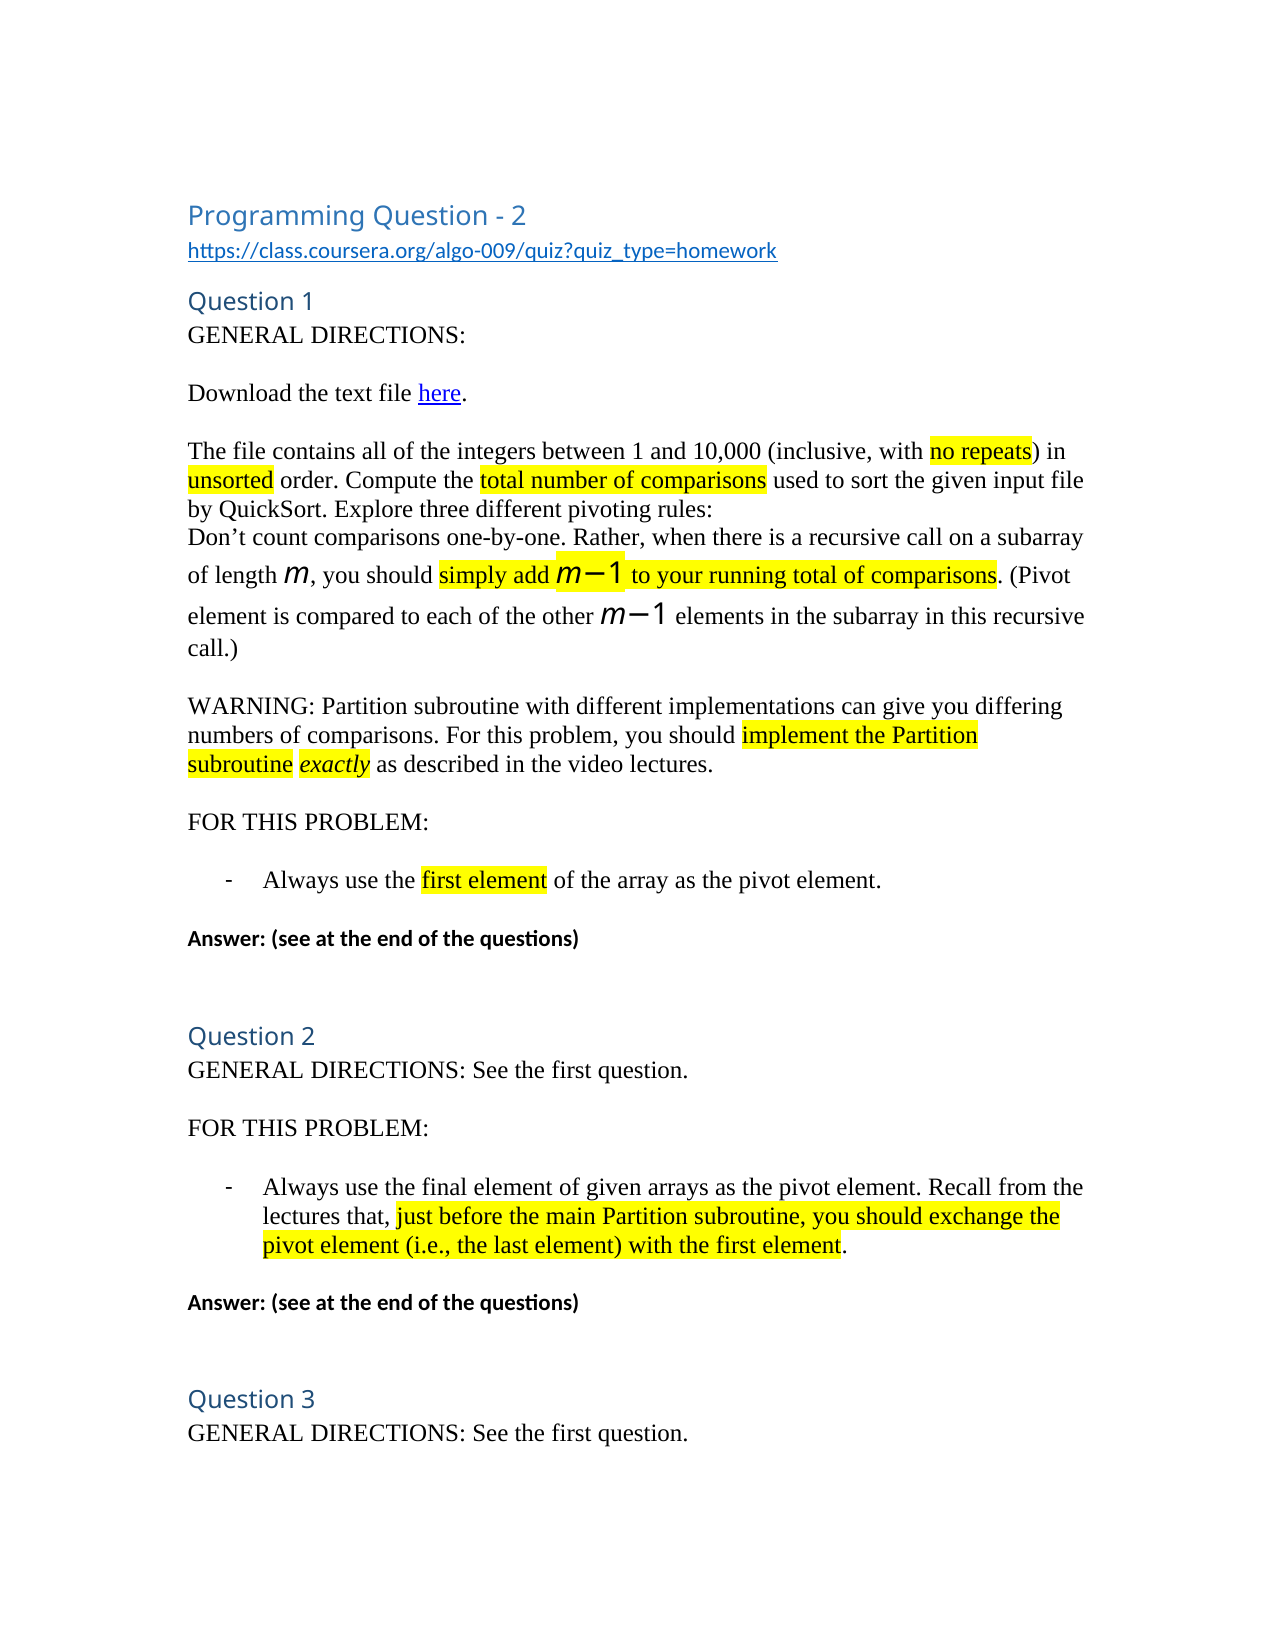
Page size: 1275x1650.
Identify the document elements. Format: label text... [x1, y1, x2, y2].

text https://class.coursera.org/algo-009/quiz?quiz_type=homework [187, 237, 1087, 265]
text Answer: (see at the end of the questions) [187, 924, 1087, 952]
text FOR THIS PROBLEM: [187, 1113, 1087, 1142]
text FOR THIS PROBLEM: [187, 807, 1087, 836]
text Answer: (see at the end of the questions) [187, 1288, 1087, 1316]
list Always use the first element of the array as the pivot element. [225, 865, 1087, 895]
text GENERAL DIRECTIONS: [187, 320, 1087, 349]
list Always use the final element of given arrays as the pivot element. Recall from the lectures that, just before the main Partition subroutine, you should exchange the pivot element (i.e., the last element) with the first element. [225, 1171, 1087, 1259]
text GENERAL DIRECTIONS: See the first question. [187, 1055, 1087, 1084]
text Download the text file here. [187, 378, 1087, 407]
subtitle Question 2 [187, 1018, 1087, 1052]
text GENERAL DIRECTIONS: See the first question. [187, 1418, 1087, 1447]
text WARNING: Partition subroutine with different implementations can give you differing numbers of comparisons. For this problem, you should implement the Partition subroutine exactly as described in the video lectures. [187, 691, 1087, 778]
subtitle Question 3 [187, 1382, 1087, 1416]
subtitle Question 1 [187, 283, 1087, 318]
subtitle Programming Question - 2 [187, 197, 1087, 234]
text The file contains all of the integers between 1 and 10,000 (inclusive, with no repeats) in unsorted order. Compute the total number of comparisons used to sort the given input file by QuickSort. Explore three different pivoting rules: Don’t count comparisons one-by-one. Rather, when there is a recursive call on a subarray of length m, you should simply add m−1 to your running total of comparisons. (Pivot element is compared to each of the other m−1 elements in the subarray in this recursive call.) [187, 436, 1087, 662]
